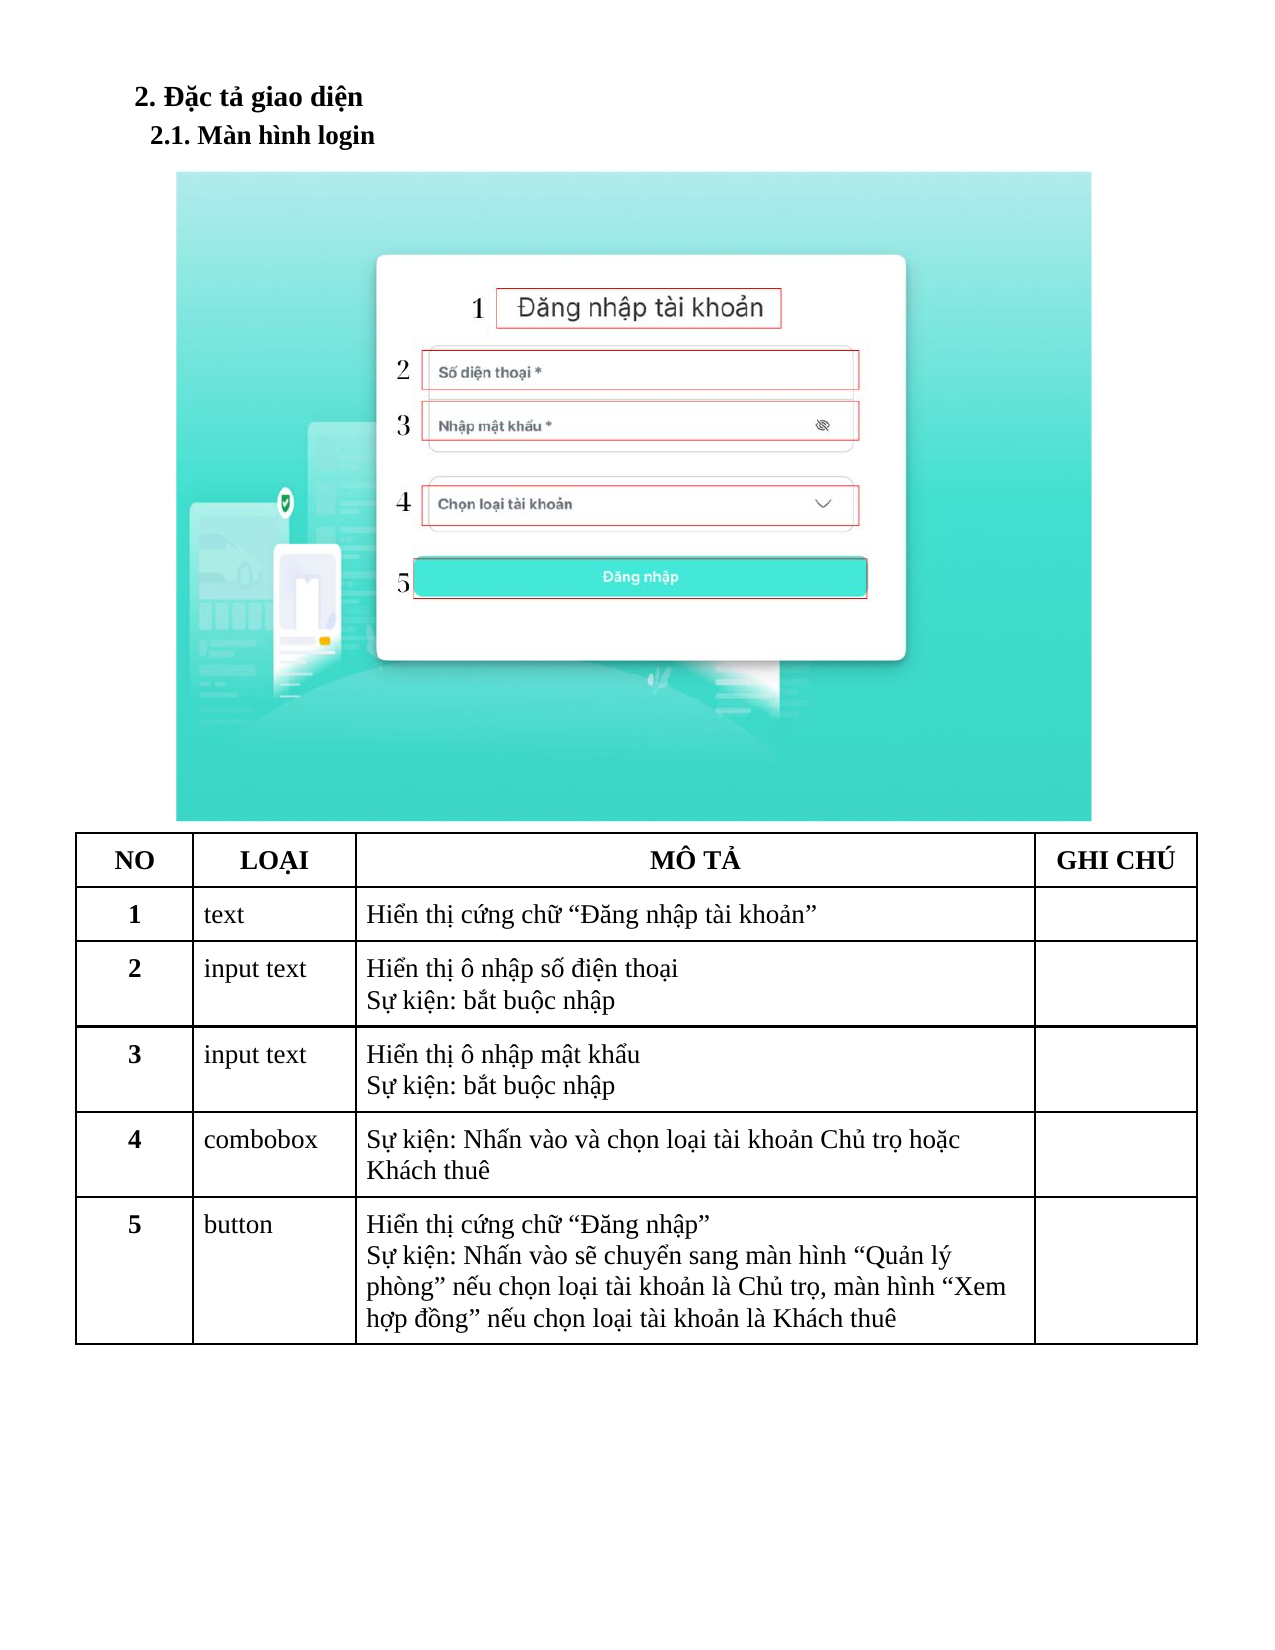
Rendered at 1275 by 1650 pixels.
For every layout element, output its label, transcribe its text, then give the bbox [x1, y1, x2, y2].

table_header NO [77, 834, 192, 886]
table_cell 3 [77, 1028, 192, 1111]
table_cell text [194, 888, 355, 940]
table_header LOẠI [194, 834, 355, 886]
subtitle 2.1. Màn hình login [150, 119, 1200, 150]
table_cell Hiển thị ô nhập mật khẩu Sự kiện: bắt buộc nhập [357, 1028, 1034, 1111]
table_cell [1036, 1198, 1196, 1343]
table_cell [1036, 888, 1196, 940]
table_cell Sự kiện: Nhấn vào và chọn loại tài khoản Chủ trọ hoặc Khách thuê [357, 1113, 1034, 1196]
table_cell button [194, 1198, 355, 1343]
table_cell Hiển thị ô nhập số điện thoại Sự kiện: bắt buộc nhập [357, 942, 1034, 1025]
table_cell [1036, 942, 1196, 1025]
table_cell 2 [77, 942, 192, 1025]
table_cell input text [194, 1028, 355, 1111]
table_cell combobox [194, 1113, 355, 1196]
table_cell Hiển thị cứng chữ “Đăng nhập tài khoản” [357, 888, 1034, 940]
subtitle 2. Đặc tả giao diện [75, 79, 1200, 113]
table_cell Hiển thị cứng chữ “Đăng nhập” Sự kiện: Nhấn vào sẽ chuyển sang màn hình “Quản lý phòng” nếu chọn loại tài khoản là Chủ trọ, màn hình “Xem hợp đồng” nếu chọn loại tài khoản là Khách thuê [357, 1198, 1034, 1343]
table_cell 1 [77, 888, 192, 940]
table_cell 5 [77, 1198, 192, 1343]
table_header MÔ TẢ [357, 834, 1034, 886]
picture [167, 152, 1108, 828]
table_cell [1036, 1028, 1196, 1111]
table_cell input text [194, 942, 355, 1025]
table_header GHI CHÚ [1036, 834, 1196, 886]
table_cell 4 [77, 1113, 192, 1196]
table_cell [1036, 1113, 1196, 1196]
